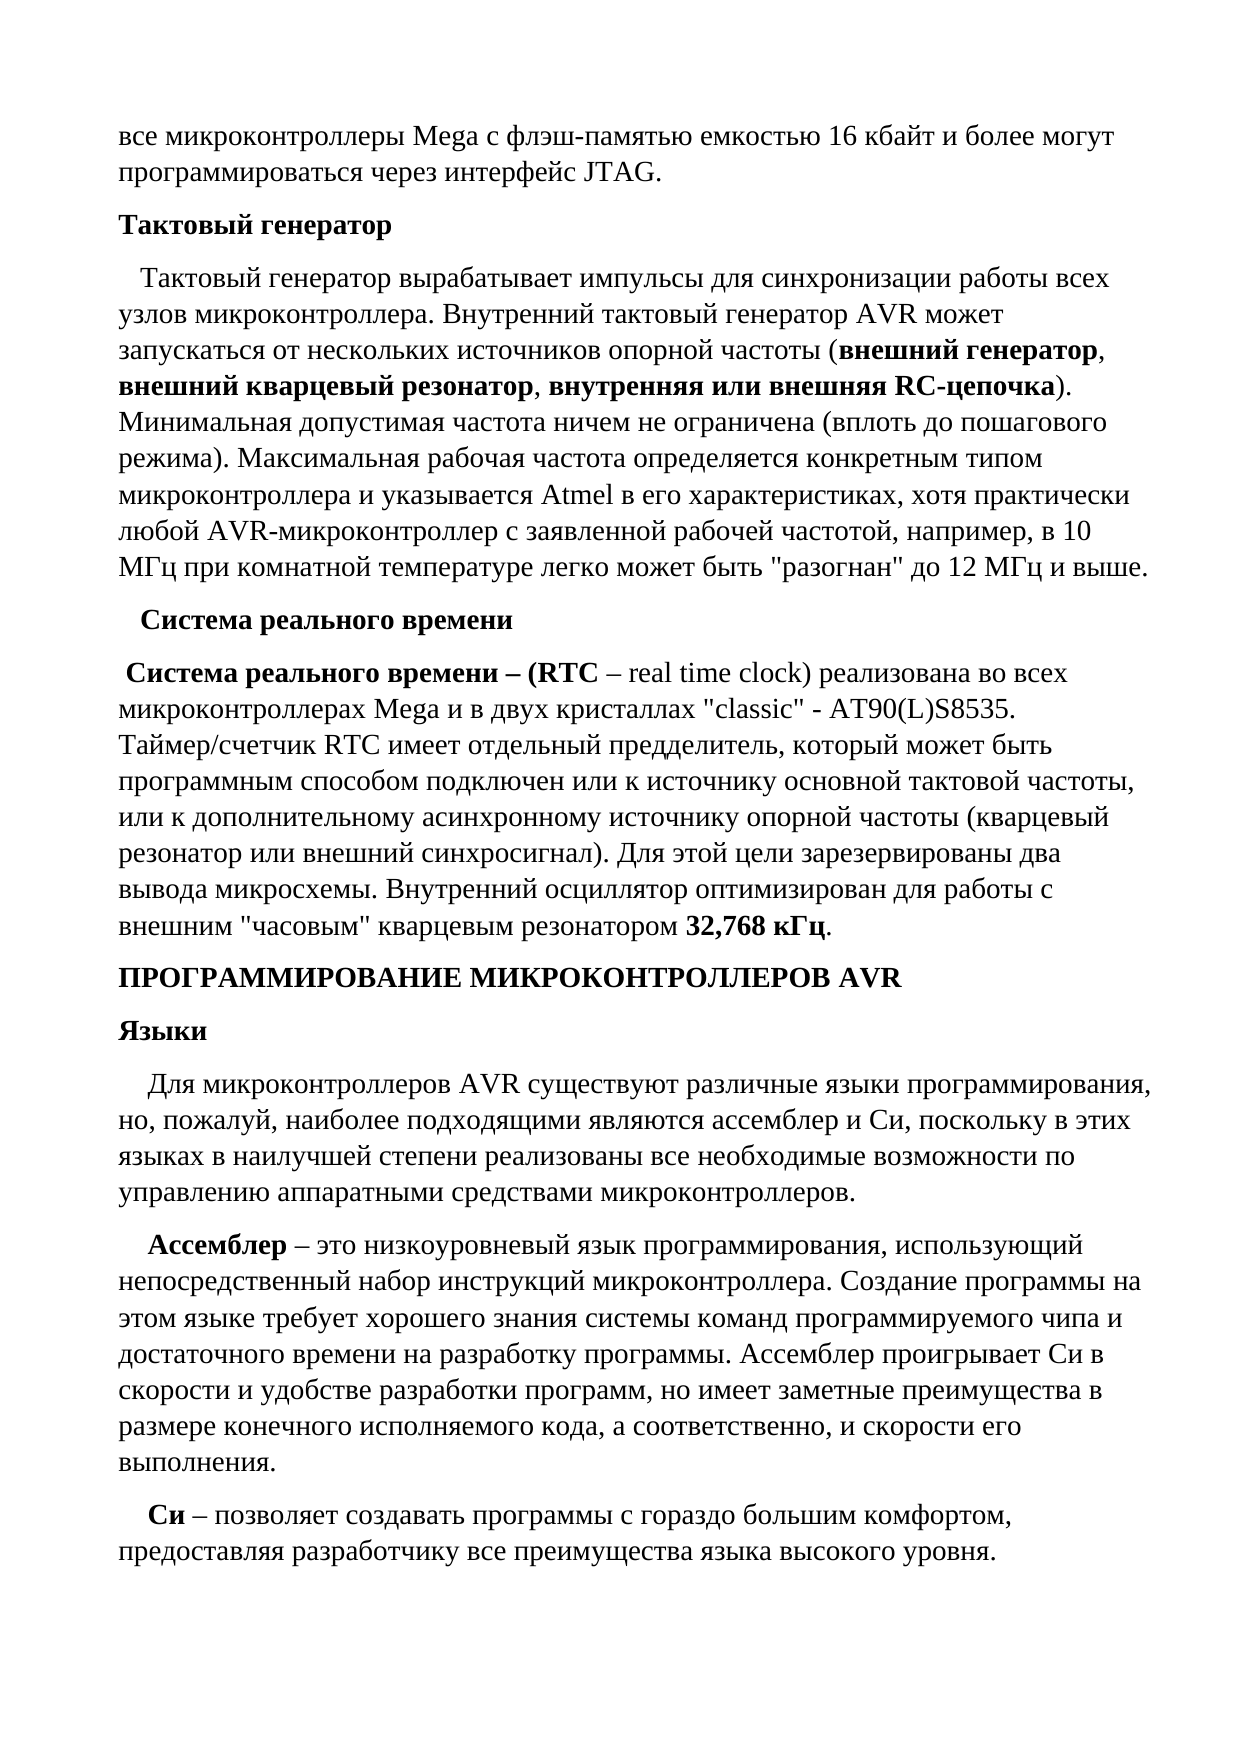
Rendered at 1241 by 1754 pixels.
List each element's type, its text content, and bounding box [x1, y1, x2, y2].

text ПРОГРАММИРОВАНИЕ МИКРОКОНТРОЛЛЕРОВ AVR [118, 961, 1152, 994]
text Тактовый генератор [118, 207, 1152, 241]
text Тактовый генератор вырабатывает импульсы для синхронизации работы всех узлов микроконтроллера. Внутренний тактовый генератор AVR может запускаться от нескольких источников опорной частоты (внешний генератор, внешний кварцевый резонатор, внутренняя или внешняя RC-цепочка). Минимальная допустимая частота ничем не ограничена (вплоть до пошагового режима). Максимальная рабочая частота определяется конкретным типом микроконтроллера и указывается Atmel в его характеристиках, хотя практически любой AVR-микроконтроллер с заявленной рабочей частотой, например, в 10 МГц при комнатной температуре легко может быть "разогнан" до 12 МГц и выше. [118, 260, 1152, 583]
text Система реального времени [118, 602, 1152, 635]
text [118, 118, 1152, 188]
text Ассемблер – это низкоуровневый язык программирования, использующий непосредственный набор инструкций микроконтроллера. Создание программы на этом языке требует хорошего знания системы команд программируемого чипа и достаточного времени на разработку программы. Ассемблер проигрывает Си в скорости и удобстве разработки программ, но имеет заметные преимущества в размере конечного исполняемого кода, а соответственно, и скорости его выполнения. [118, 1227, 1152, 1478]
text Си – позволяет создавать программы с гораздо большим комфортом, предоставляя разработчику все преимущества языка высокого уровня. [118, 1497, 1152, 1567]
text Языки [118, 1013, 1152, 1047]
text Для микроконтроллеров AVR существуют различные языки программирования, но, пожалуй, наиболее подходящими являются ассемблер и Си, поскольку в этих языках в наилучшей степени реализованы все необходимые возможности по управлению аппаратными средствами микроконтроллеров. [118, 1066, 1152, 1208]
text Система реального времени – (RTC – real time clock) реализована во всех микроконтроллерах Mega и в двух кристаллах "classic" - AT90(L)S8535. Таймер/счетчик RTC имеет отдельный предделитель, который может быть программным способом подключен или к источнику основной тактовой частоты, или к дополнительному асинхронному источнику опорной частоты (кварцевый резонатор или внешний синхросигнал). Для этой цели зарезервированы два вывода микросхемы. Внутренний осциллятор оптимизирован для работы с внешним "часовым" кварцевым резонатором 32,768 кГц. [118, 655, 1152, 941]
